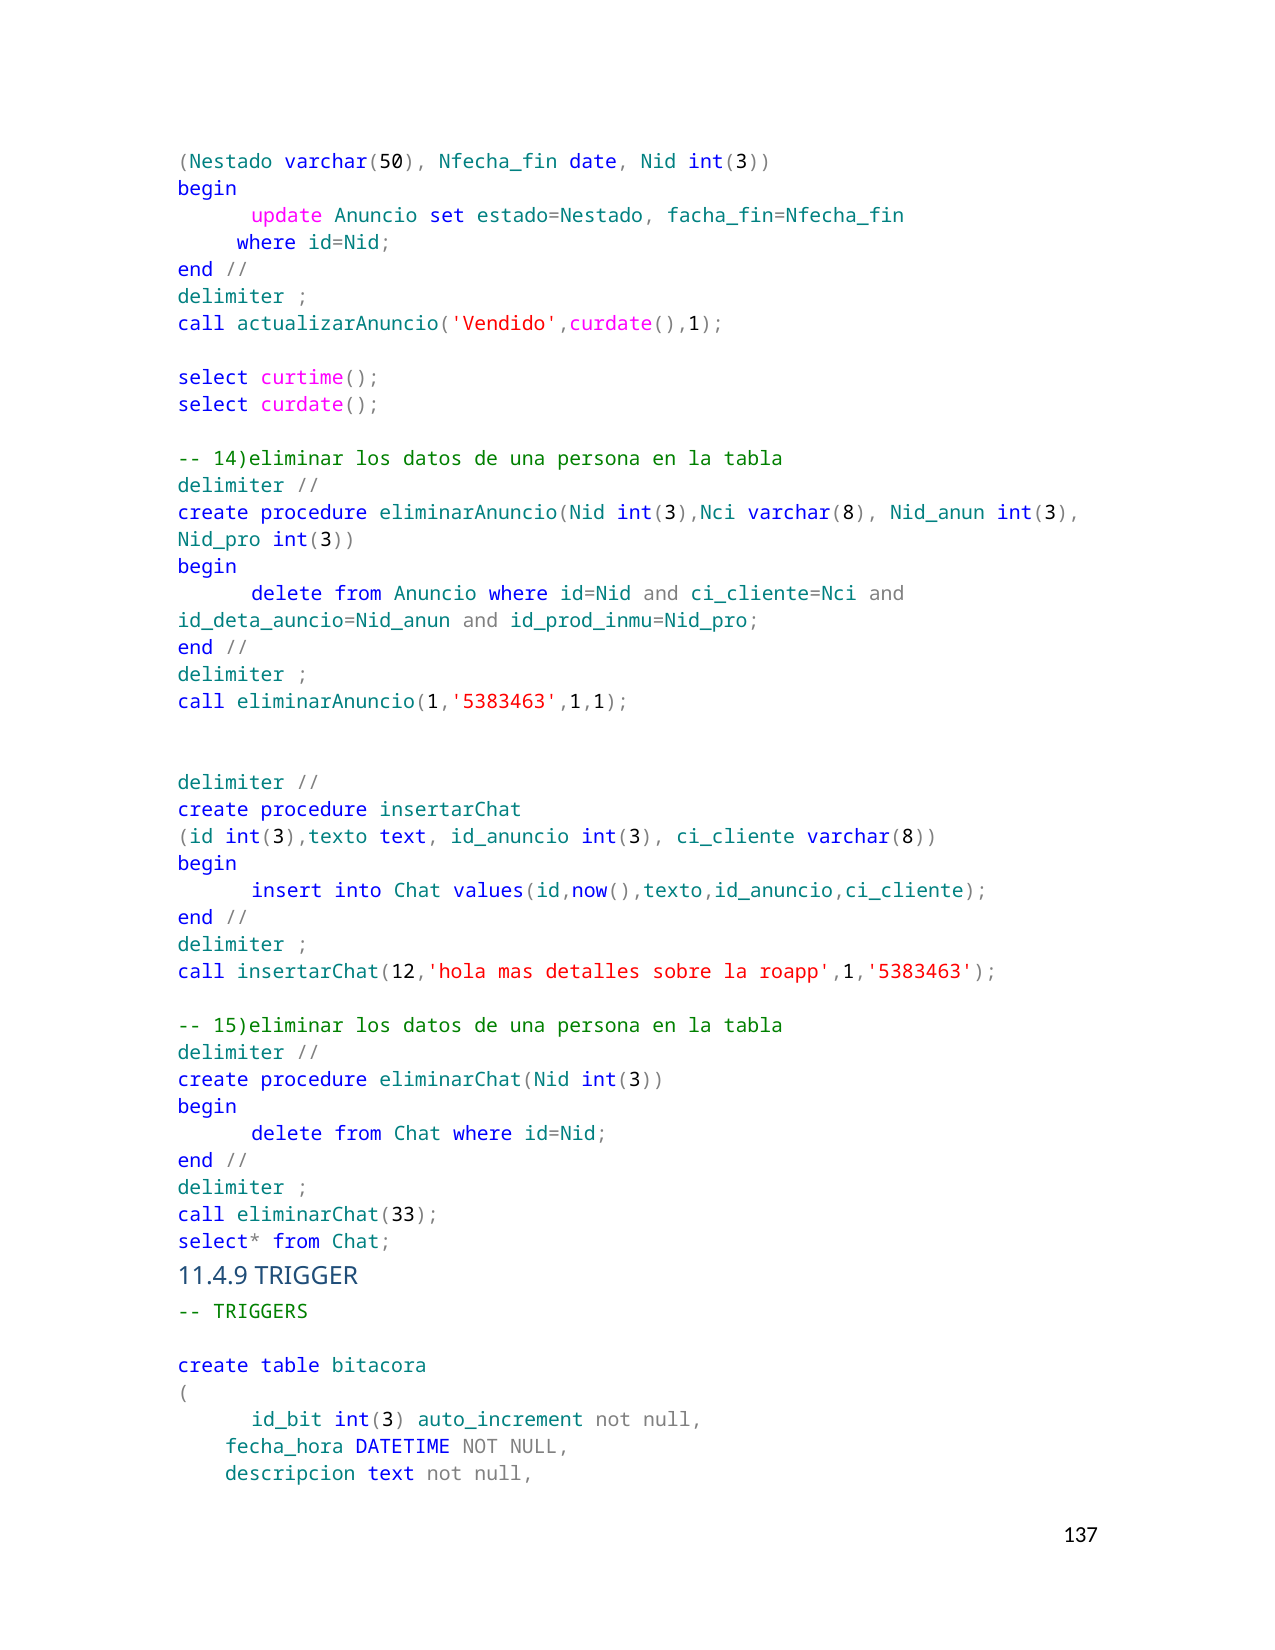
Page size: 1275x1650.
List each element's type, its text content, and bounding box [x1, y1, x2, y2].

text delete from Anuncio where id=Nid and ci_cliente=Nci and id_deta_auncio=Nid_anun and id_prod_inmu=Nid_pro; [177, 579, 1098, 633]
text select curtime(); [177, 363, 1098, 391]
text ( [177, 1378, 1098, 1405]
text end // [177, 1146, 1098, 1173]
text delimiter ; [177, 283, 1098, 309]
text where id=Nid; [177, 229, 1098, 256]
text (Nestado varchar(50), Nfecha_fin date, Nid int(3)) [177, 148, 1098, 175]
text call eliminarChat(33); [177, 1200, 1098, 1227]
text fecha_hora DATETIME NOT NULL, [177, 1432, 1098, 1459]
subtitle 11.4.9 TRIGGER [177, 1258, 1098, 1292]
text begin [177, 552, 1098, 579]
text delimiter ; [177, 930, 1098, 957]
text create procedure eliminarAnuncio(Nid int(3),Nci varchar(8), Nid_anun int(3), Nid_pro int(3)) [177, 498, 1098, 552]
text -- 14)eliminar los datos de una persona en la tabla [177, 444, 1098, 471]
text (id int(3),texto text, id_anuncio int(3), ci_cliente varchar(8)) [177, 822, 1098, 849]
text -- 15)eliminar los datos de una persona en la tabla [177, 1011, 1098, 1038]
text select curdate(); [177, 391, 1098, 417]
text delete from Chat where id=Nid; [177, 1119, 1098, 1146]
text select* from Chat; [177, 1227, 1098, 1254]
text end // [177, 903, 1098, 930]
text call actualizarAnuncio('Vendido',curdate(),1); [177, 309, 1098, 337]
text insert into Chat values(id,now(),texto,id_anuncio,ci_cliente); [177, 876, 1098, 903]
text update Anuncio set estado=Nestado, facha_fin=Nfecha_fin [177, 202, 1098, 229]
text id_bit int(3) auto_increment not null, [177, 1405, 1098, 1432]
text delimiter ; [177, 1173, 1098, 1200]
text end // [177, 633, 1098, 660]
text end // [177, 256, 1098, 283]
text delimiter // [177, 1038, 1098, 1065]
text delimiter // [177, 768, 1098, 795]
text call insertarChat(12,'hola mas detalles sobre la roapp',1,'5383463'); [177, 957, 1098, 984]
text create procedure eliminarChat(Nid int(3)) [177, 1065, 1098, 1092]
text call eliminarAnuncio(1,'5383463',1,1); [177, 687, 1098, 714]
text descripcion text not null, [177, 1459, 1098, 1486]
text create procedure insertarChat [177, 795, 1098, 822]
text delimiter // [177, 471, 1098, 498]
text begin [177, 1092, 1098, 1119]
text create table bitacora [177, 1351, 1098, 1378]
text delimiter ; [177, 660, 1098, 687]
text begin [177, 175, 1098, 202]
text begin [177, 849, 1098, 876]
text -- TRIGGERS [177, 1297, 1098, 1324]
